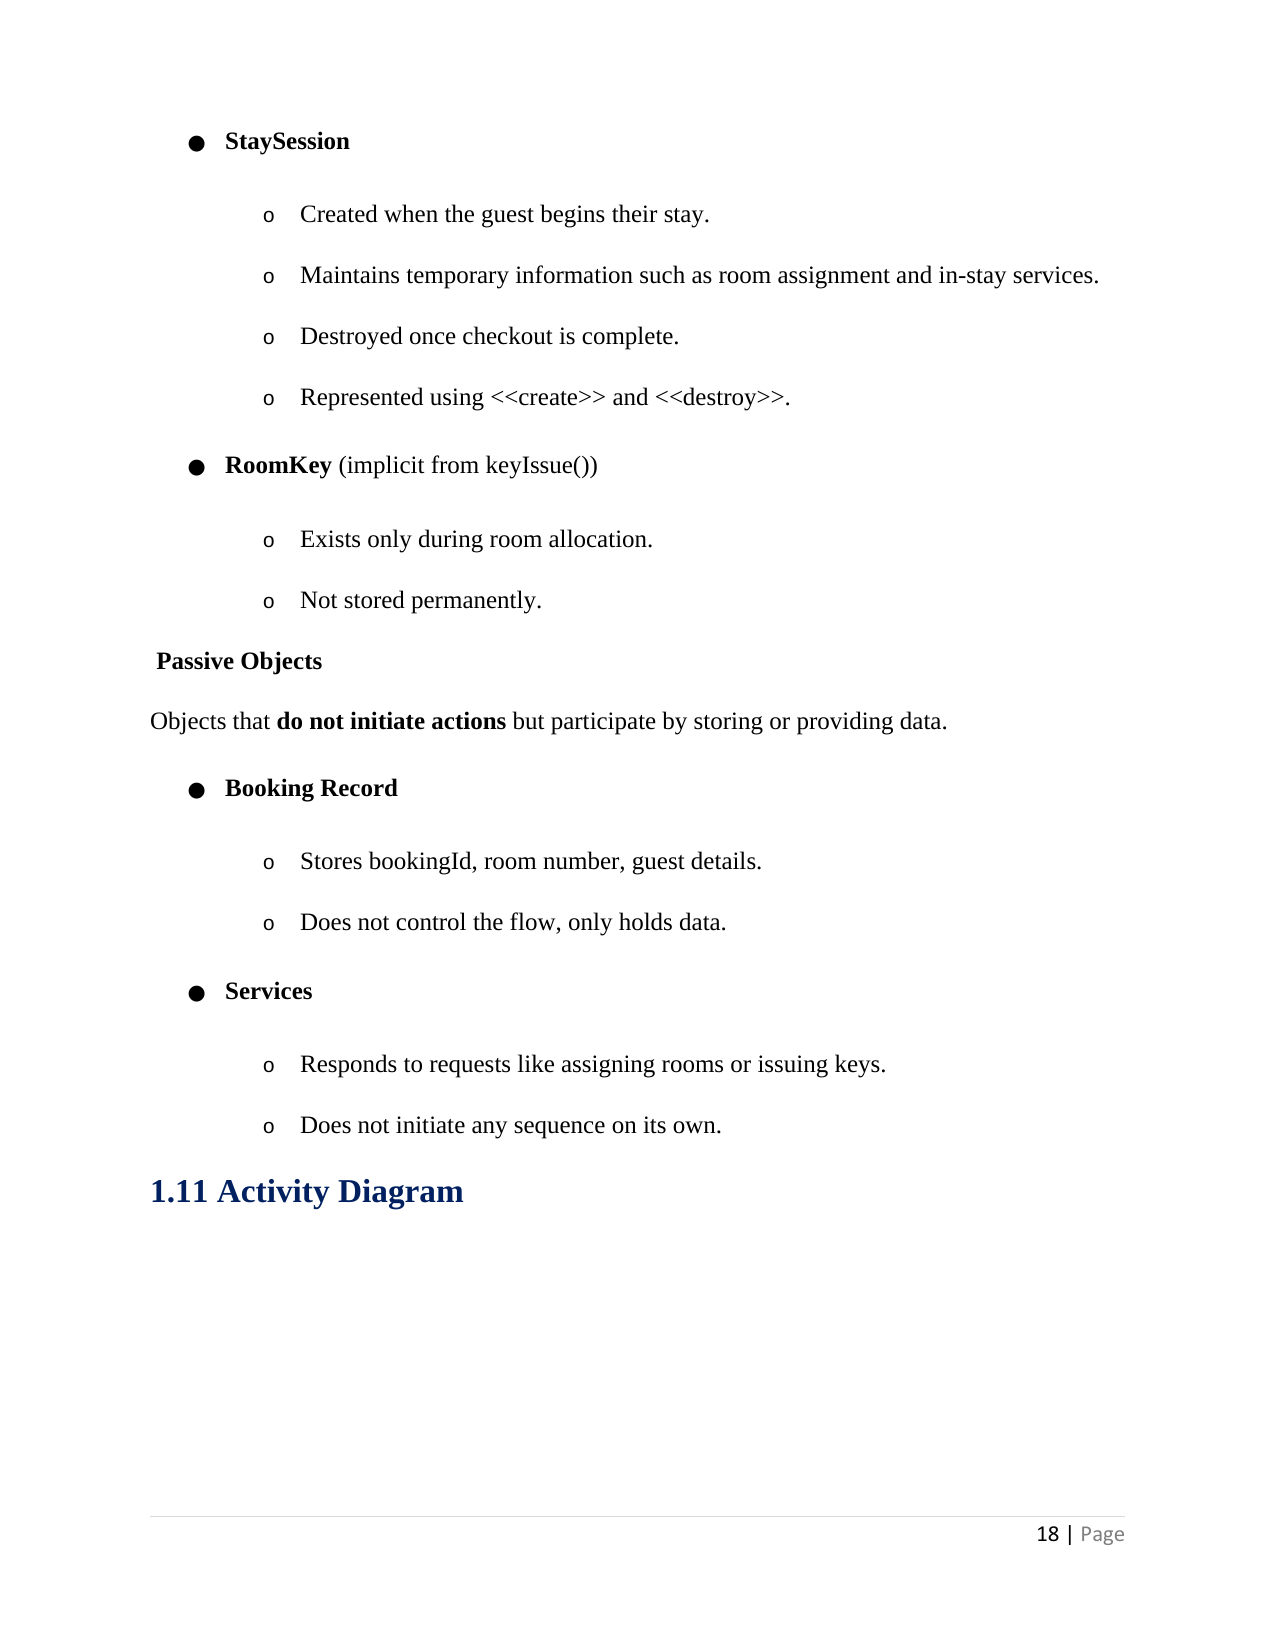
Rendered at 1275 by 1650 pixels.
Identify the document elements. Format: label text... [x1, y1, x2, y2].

list Does not control the flow, only holds data. [262, 907, 1125, 937]
text 1.11 Activity Diagram [150, 1171, 1125, 1209]
list Stores bookingId, room number, guest details. [262, 846, 1125, 876]
text Passive Objects [150, 646, 1125, 675]
list Services [187, 968, 1125, 1011]
list Represented using <<create>> and <<destroy>>. [262, 382, 1125, 412]
list Created when the guest begins their stay. [262, 199, 1125, 228]
list Not stored permanently. [262, 585, 1125, 614]
list Destroyed once checkout is complete. [262, 321, 1125, 351]
list Exists only during room allocation. [262, 524, 1125, 553]
text Objects that do not initiate actions but participate by storing or providing data. [150, 706, 1125, 734]
list Responds to requests like assigning rooms or issuing keys. [262, 1049, 1125, 1079]
list Booking Record [187, 766, 1125, 808]
list RoomKey (implicit from keyIssue()) [187, 443, 1125, 486]
list Maintains temporary information such as room assignment and in-stay services. [262, 260, 1125, 289]
list Does not initiate any sequence on its own. [262, 1110, 1125, 1140]
list StaySession [187, 118, 1125, 161]
